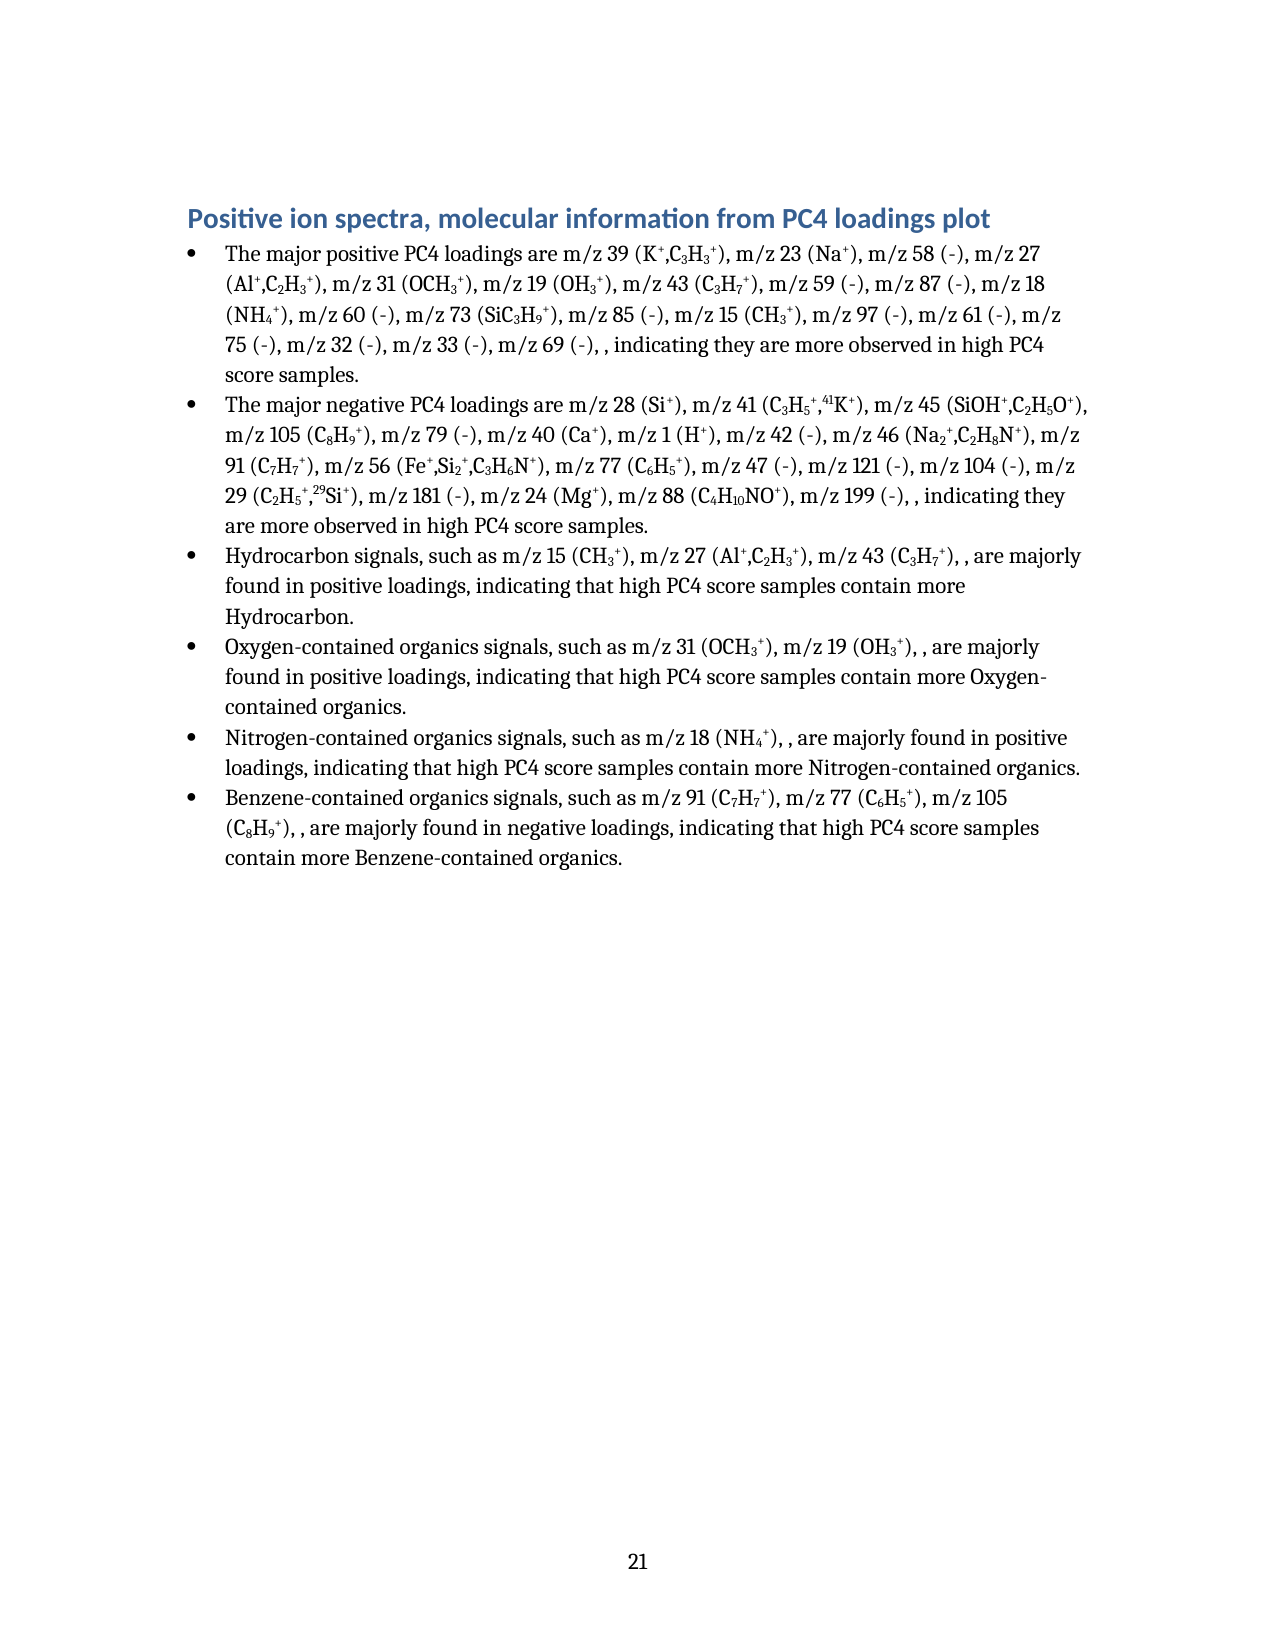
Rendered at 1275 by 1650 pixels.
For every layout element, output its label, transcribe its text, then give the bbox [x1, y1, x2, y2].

list Benzene-contained organics signals, such as m/z 91 (C7H7+), m/z 77 (C6H5+), m/z 105 (C8H9+), , are majorly found in negative loadings, indicating that high PC4 score samples contain more Benzene-contained organics. [187, 785, 1087, 871]
subtitle Positive ion spectra, molecular information from PC4 loadings plot [187, 200, 1087, 236]
list Nitrogen-contained organics signals, such as m/z 18 (NH4+), , are majorly found in positive loadings, indicating that high PC4 score samples contain more Nitrogen-contained organics. [187, 724, 1087, 781]
list The major negative PC4 loadings are m/z 28 (Si+), m/z 41 (C3H5+,41K+), m/z 45 (SiOH+,C2H5O+), m/z 105 (C8H9+), m/z 79 (-), m/z 40 (Ca+), m/z 1 (H+), m/z 42 (-), m/z 46 (Na2+,C2H8N+), m/z 91 (C7H7+), m/z 56 (Fe+,Si2+,C3H6N+), m/z 77 (C6H5+), m/z 47 (-), m/z 121 (-), m/z 104 (-), m/z 29 (C2H5+,29Si+), m/z 181 (-), m/z 24 (Mg+), m/z 88 (C4H10NO+), m/z 199 (-), , indicating they are more observed in high PC4 score samples. [187, 392, 1087, 539]
list Oxygen-contained organics signals, such as m/z 31 (OCH3+), m/z 19 (OH3+), , are majorly found in positive loadings, indicating that high PC4 score samples contain more Oxygen-contained organics. [187, 634, 1087, 720]
list The major positive PC4 loadings are m/z 39 (K+,C3H3+), m/z 23 (Na+), m/z 58 (-), m/z 27 (Al+,C2H3+), m/z 31 (OCH3+), m/z 19 (OH3+), m/z 43 (C3H7+), m/z 59 (-), m/z 87 (-), m/z 18 (NH4+), m/z 60 (-), m/z 73 (SiC3H9+), m/z 85 (-), m/z 15 (CH3+), m/z 97 (-), m/z 61 (-), m/z 75 (-), m/z 32 (-), m/z 33 (-), m/z 69 (-), , indicating they are more observed in high PC4 score samples. [187, 241, 1087, 388]
list Hydrocarbon signals, such as m/z 15 (CH3+), m/z 27 (Al+,C2H3+), m/z 43 (C3H7+), , are majorly found in positive loadings, indicating that high PC4 score samples contain more Hydrocarbon. [187, 543, 1087, 630]
